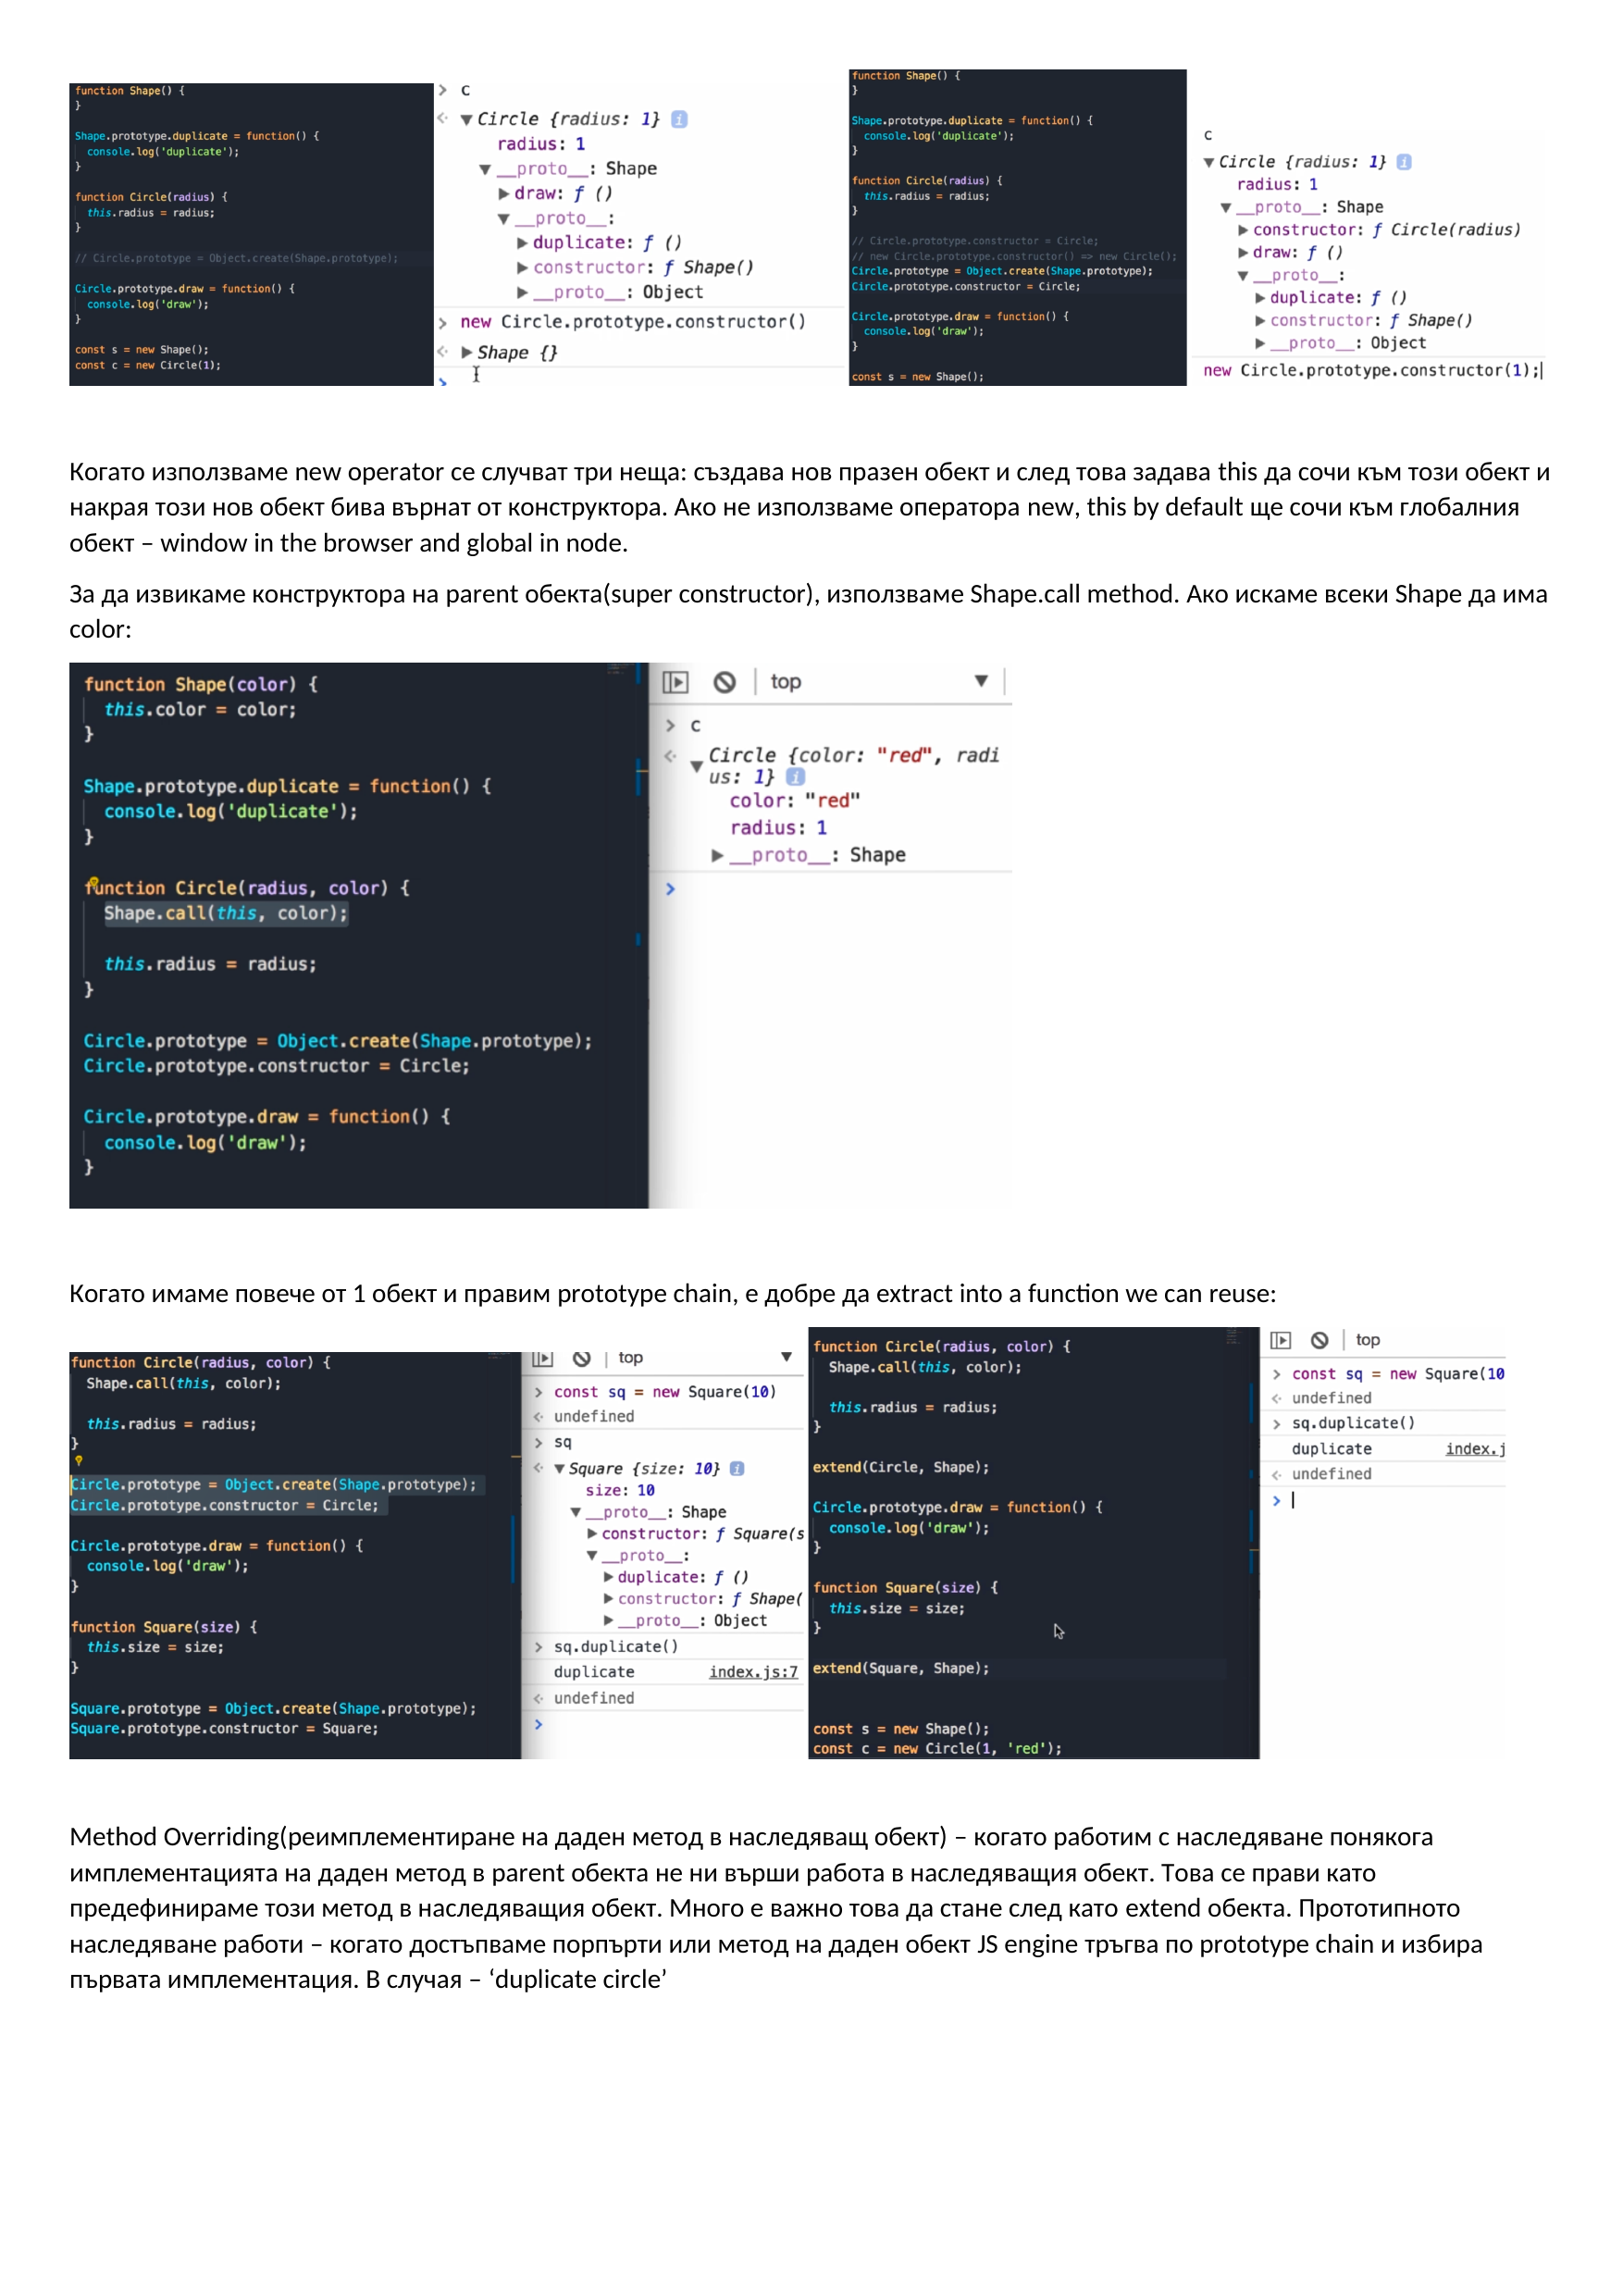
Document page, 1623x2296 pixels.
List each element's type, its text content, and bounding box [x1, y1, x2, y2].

picture [69, 1352, 804, 1759]
picture [808, 1327, 1506, 1759]
text Method Overriding(реимплементиране на даден метод в наследяващ обект) – когато работим с наследяване понякога имплементацията на даден метод в parent обекта не ни върши работа в наследяващия обект. Това се прави като предефинираме този метод в наследяващия обект. Много е важно това да стане след като extend обекта. Прототипното наследяване работи – когато достъпваме порпърти или метод на даден обект JS engine тръгва по prototype chain и избира първата имплементация. В случая – ‘duplicate circle’ [69, 1819, 1554, 1995]
picture [1191, 130, 1546, 386]
picture [69, 663, 1012, 1209]
picture [69, 83, 845, 386]
text Когато имаме повече от 1 обект и правим prototype chain, е добре да extract into a function we can reuse: [69, 1276, 1554, 1309]
text За да извикаме конструктора на parent обекта(super constructor), използвамe Shape.call method. Ако искаме всеки Shape да има color: [69, 577, 1554, 645]
text Когато използваме new operator се случват три неща: създава нов празен обект и след това задава this да сочи към този обект и накрая този нов обект бива върнат от конструктора. Ако не използваме оператора new, this by default ще сочи към глобалния обект – window in the browser and global in node. [69, 454, 1554, 558]
picture [849, 69, 1187, 386]
